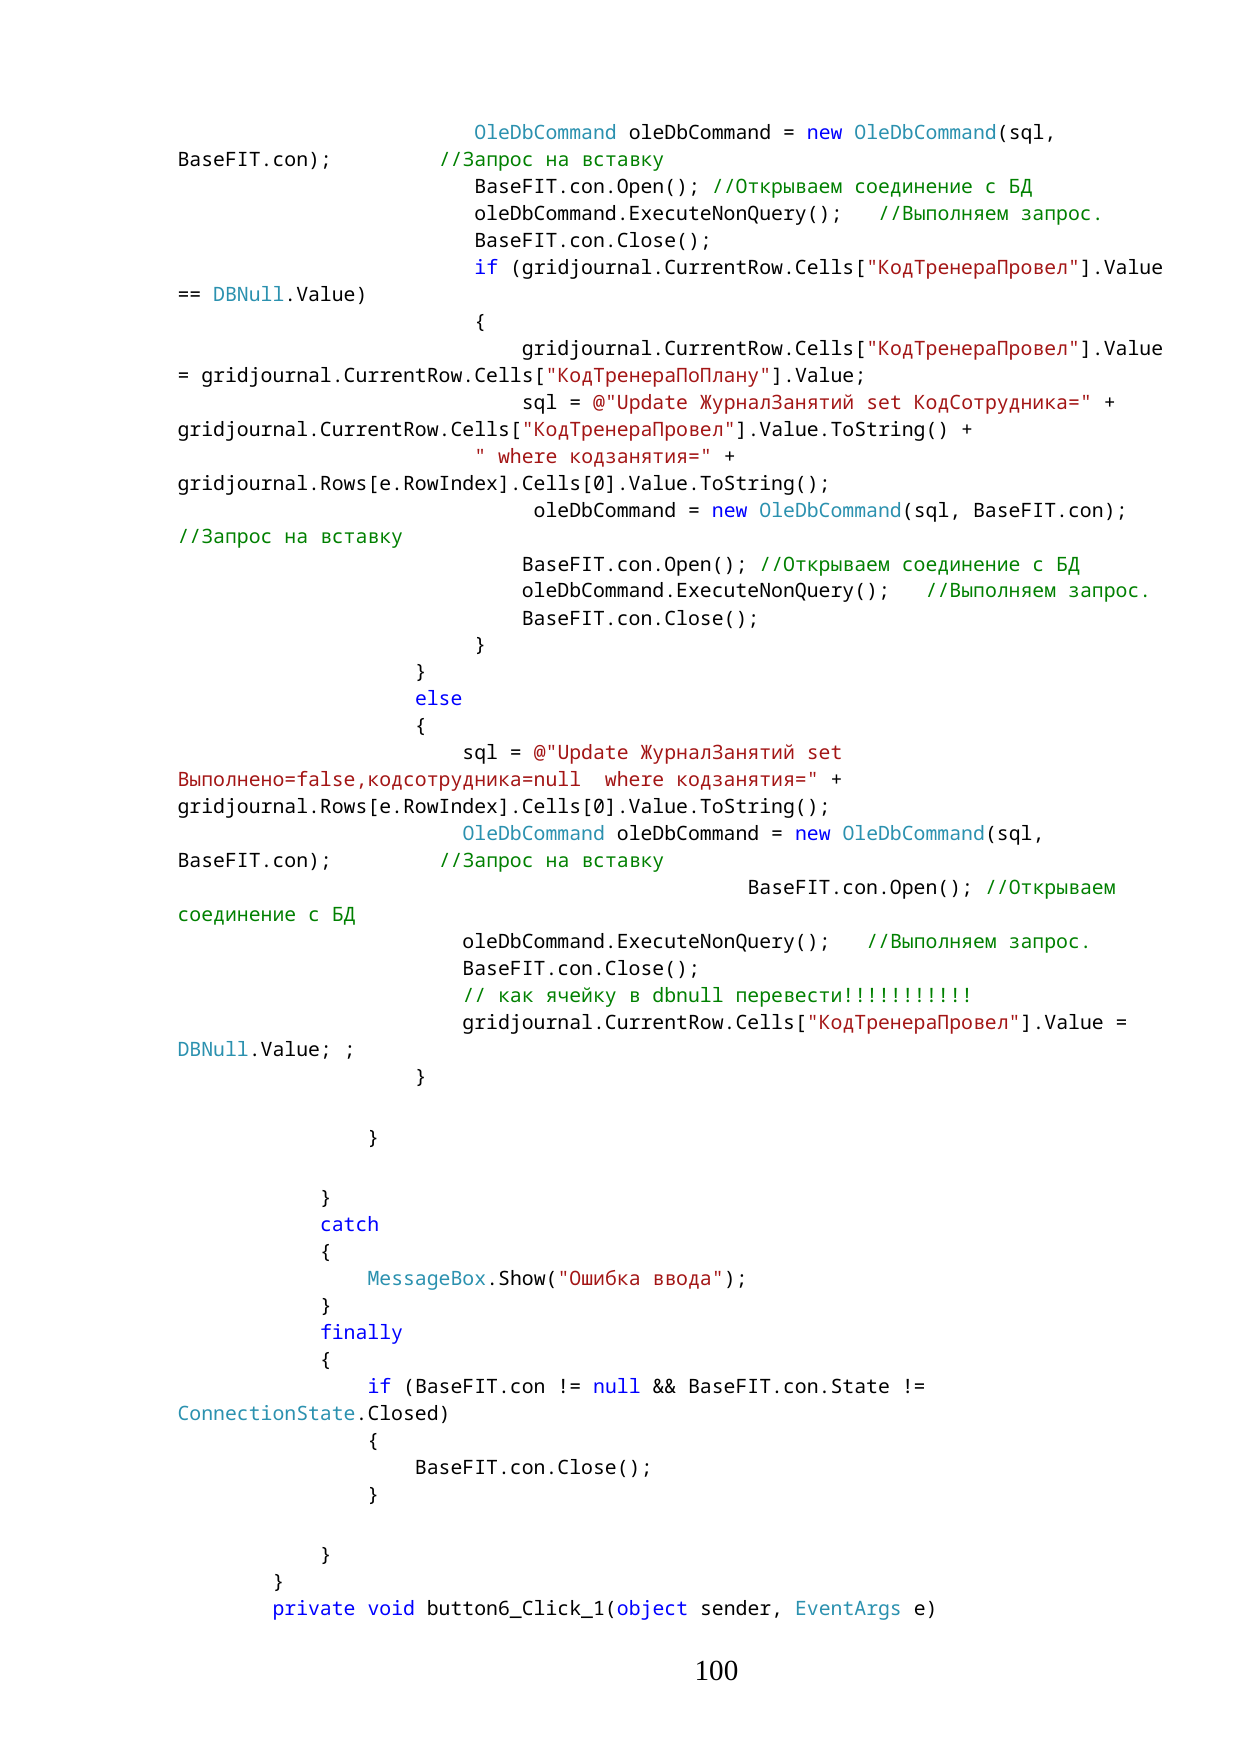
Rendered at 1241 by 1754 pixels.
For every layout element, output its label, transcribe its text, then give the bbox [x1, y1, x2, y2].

text // как ячейку в dbnull перевести!!!!!!!!!!! [177, 981, 1181, 1008]
text } [177, 1183, 1181, 1210]
text } [177, 658, 1181, 685]
text } [177, 1123, 1181, 1150]
text oleDbCommand.ExecuteNonQuery(); //Выполняем запрос. [177, 927, 1181, 954]
text BaseFIT.con.Open(); //Открываем соединение с БД [177, 550, 1181, 577]
text MessageBox.Show("Ошибка ввода"); [177, 1264, 1181, 1291]
text BaseFIT.con.Close(); [177, 226, 1181, 253]
text } [177, 1062, 1181, 1089]
text " where кодзанятия=" + gridjournal.Rows[e.RowIndex].Cells[0].Value.ToString(); [177, 442, 1181, 496]
text } [177, 1568, 1181, 1595]
text { [177, 1426, 1181, 1453]
text oleDbCommand.ExecuteNonQuery(); //Выполняем запрос. [177, 199, 1181, 226]
text BaseFIT.con.Close(); [177, 1453, 1181, 1480]
text } [177, 1480, 1181, 1507]
text } [177, 631, 1181, 658]
text { [177, 307, 1181, 334]
text if (gridjournal.CurrentRow.Cells["КодТренераПровел"].Value == DBNull.Value) [177, 253, 1181, 307]
text sql = @"Update ЖурналЗанятий set Выполнено=false,кодсотрудника=null where кодзанятия=" + gridjournal.Rows[e.RowIndex].Cells[0].Value.ToString(); [177, 739, 1181, 819]
text else [177, 685, 1181, 712]
text { [177, 712, 1181, 739]
text oleDbCommand.ExecuteNonQuery(); //Выполняем запрос. [177, 577, 1181, 604]
text BaseFIT.con.Close(); [177, 604, 1181, 631]
text gridjournal.CurrentRow.Cells["КодТренераПровел"].Value = DBNull.Value; ; [177, 1008, 1181, 1062]
text catch [177, 1210, 1181, 1237]
text { [177, 1237, 1181, 1264]
text sql = @"Update ЖурналЗанятий set КодСотрудника=" + gridjournal.CurrentRow.Cells["КодТренераПровел"].Value.ToString() + [177, 388, 1181, 442]
text BaseFIT.con.Open(); //Открываем соединение с БД [177, 873, 1181, 927]
text BaseFIT.con.Open(); //Открываем соединение с БД [177, 172, 1181, 199]
text { [177, 1345, 1181, 1372]
text } [177, 1541, 1181, 1568]
text BaseFIT.con.Close(); [177, 954, 1181, 981]
text gridjournal.CurrentRow.Cells["КодТренераПровел"].Value = gridjournal.CurrentRow.Cells["КодТренераПоПлану"].Value; [177, 334, 1181, 388]
text OleDbCommand oleDbCommand = new OleDbCommand(sql, BaseFIT.con); //Запрос на вставку [177, 819, 1181, 873]
text oleDbCommand = new OleDbCommand(sql, BaseFIT.con); //Запрос на вставку [177, 496, 1181, 550]
text finally [177, 1318, 1181, 1345]
text private void button6_Click_1(object sender, EventArgs e) [177, 1595, 1181, 1622]
text } [177, 1291, 1181, 1318]
text OleDbCommand oleDbCommand = new OleDbCommand(sql, BaseFIT.con); //Запрос на вставку [177, 118, 1181, 172]
text if (BaseFIT.con != null && BaseFIT.con.State != ConnectionState.Closed) [177, 1372, 1181, 1426]
